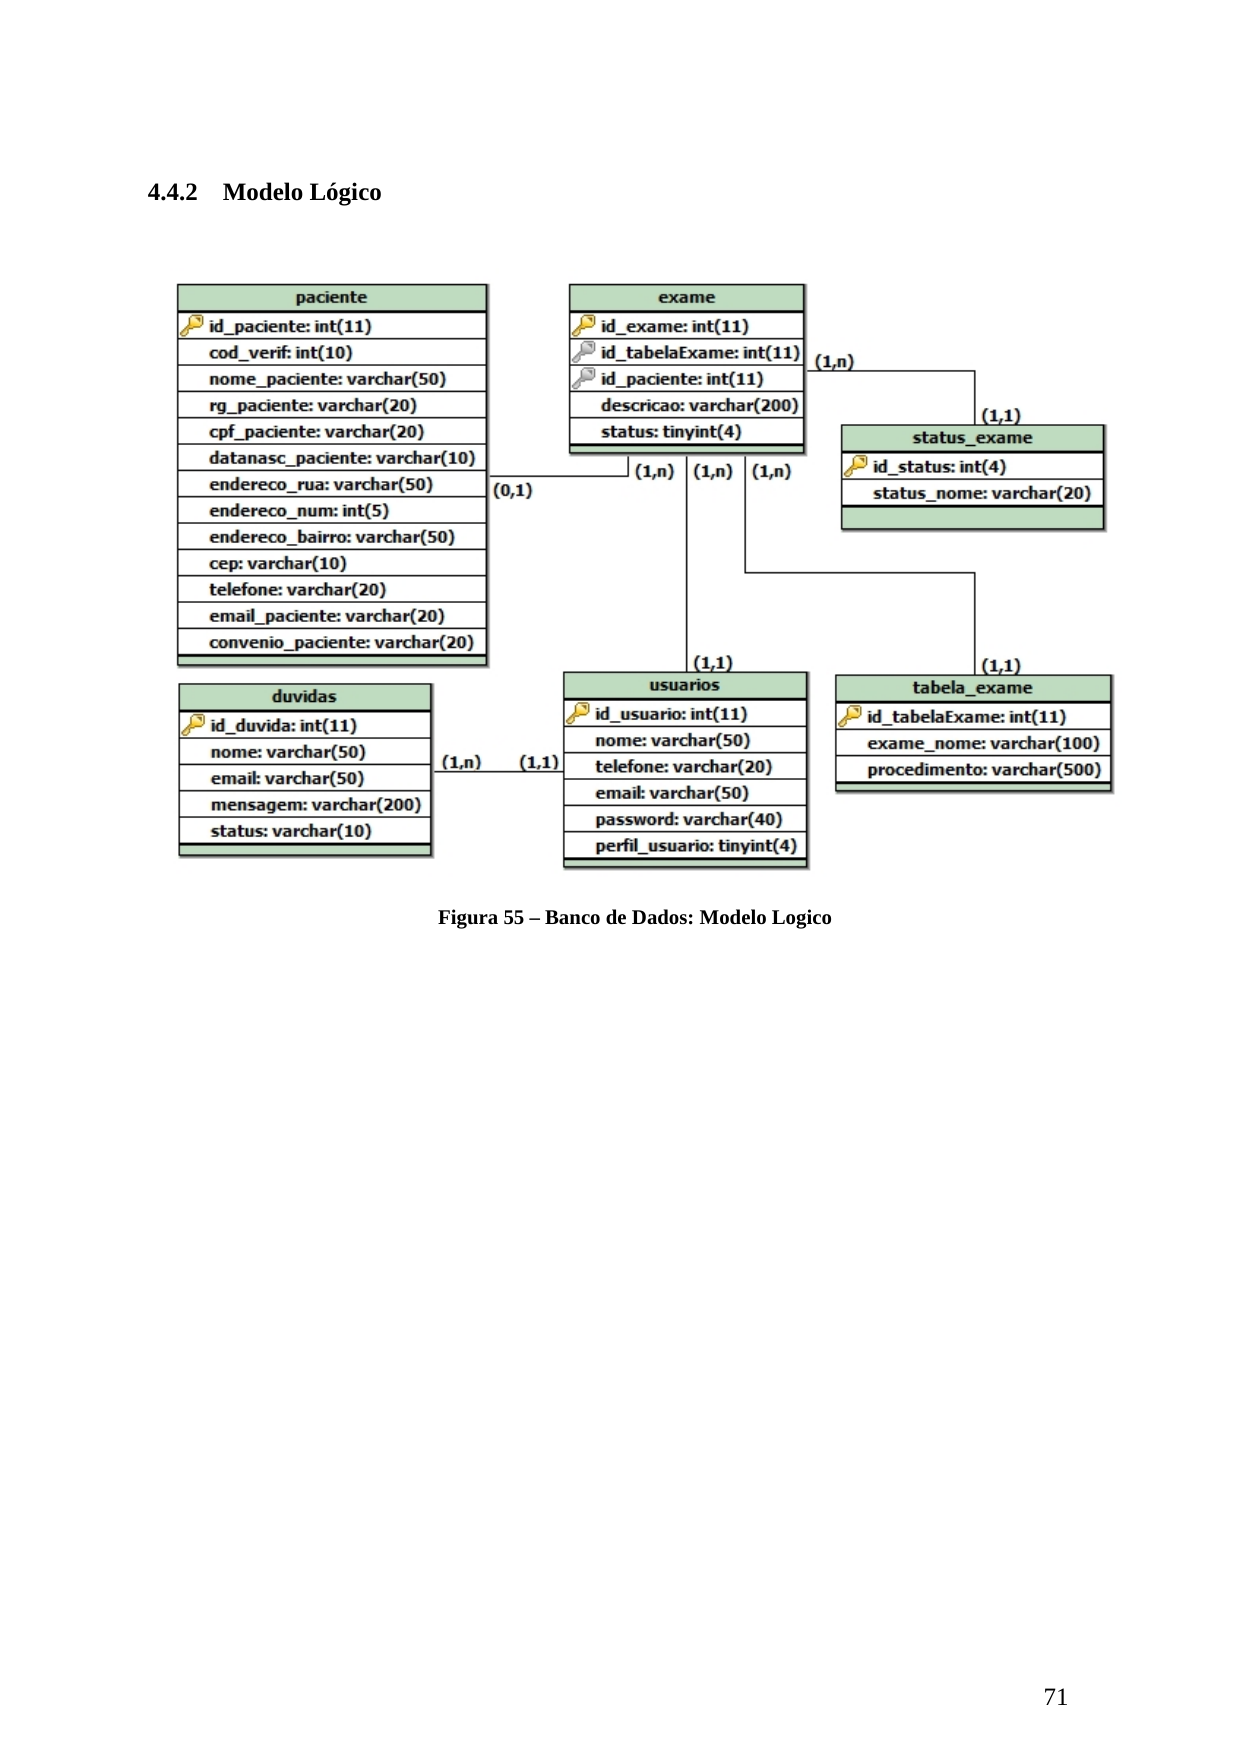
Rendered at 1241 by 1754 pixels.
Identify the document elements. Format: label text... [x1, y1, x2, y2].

picture [148, 268, 1122, 878]
subtitle Modelo Lógico [148, 177, 1122, 206]
